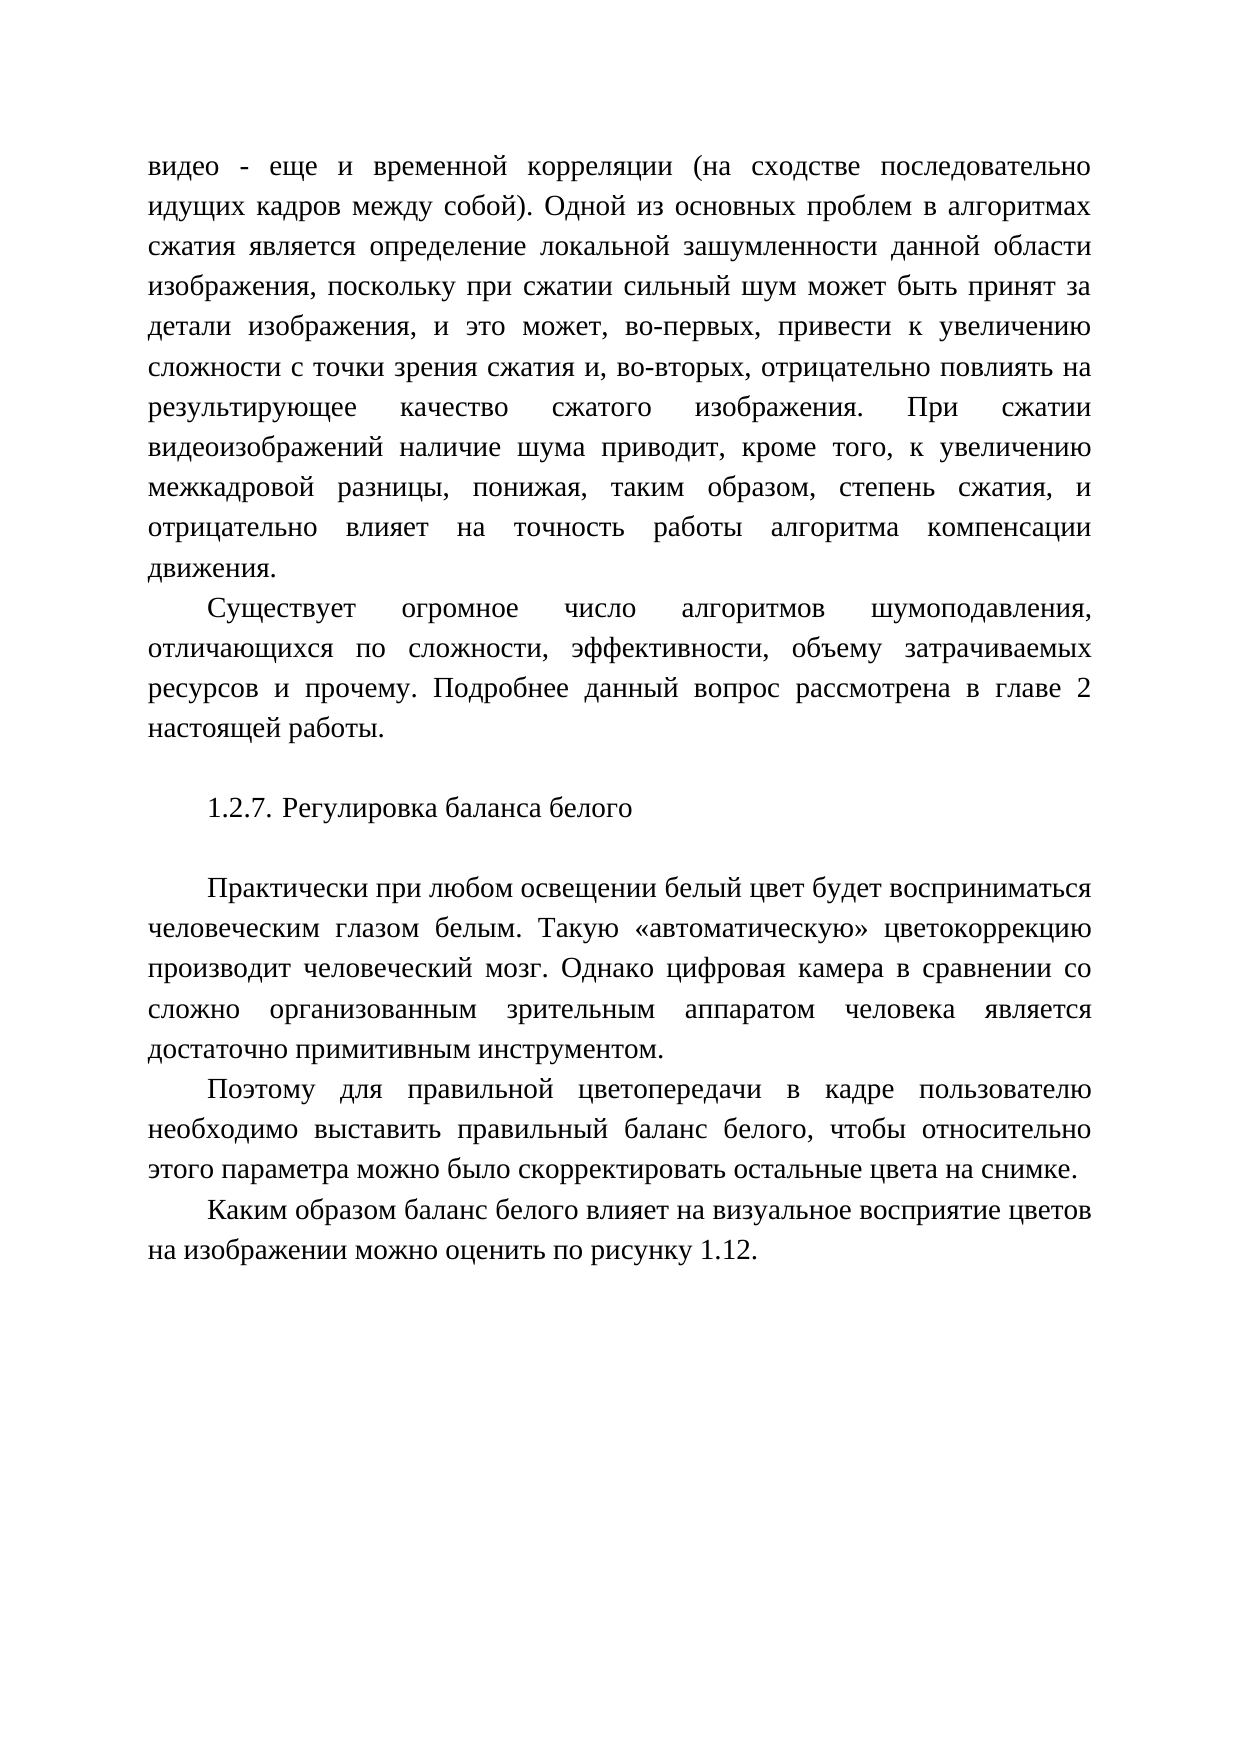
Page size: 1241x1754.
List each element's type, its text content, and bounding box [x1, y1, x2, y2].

text Практически при любом освещении белый цвет будет восприниматься человеческим глазом белым. Такую «автоматическую» цветокоррекцию производит человеческий мозг. Однако цифровая камера в сравнении со сложно организованным зрительным аппаратом человека является достаточно примитивным инструментом. [148, 870, 1092, 1064]
text Существует огромное число алгоритмов шумоподавления, отличающихся по сложности, эффективности, объему затрачиваемых ресурсов и прочему. Подробнее данный вопрос рассмотрена в главе 2 настоящей работы. [148, 590, 1092, 744]
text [148, 148, 1092, 583]
text Каким образом баланс белого влияет на визуальное восприятие цветов на изображении можно оценить по рисунку 1.12. [148, 1192, 1092, 1266]
list Регулировка баланса белого [207, 790, 1092, 823]
text Поэтому для правильной цветопередачи в кадре пользователю необходимо выставить правильный баланс белого, чтобы относительно этого параметра можно было скорректировать остальные цвета на снимке. [148, 1071, 1092, 1185]
